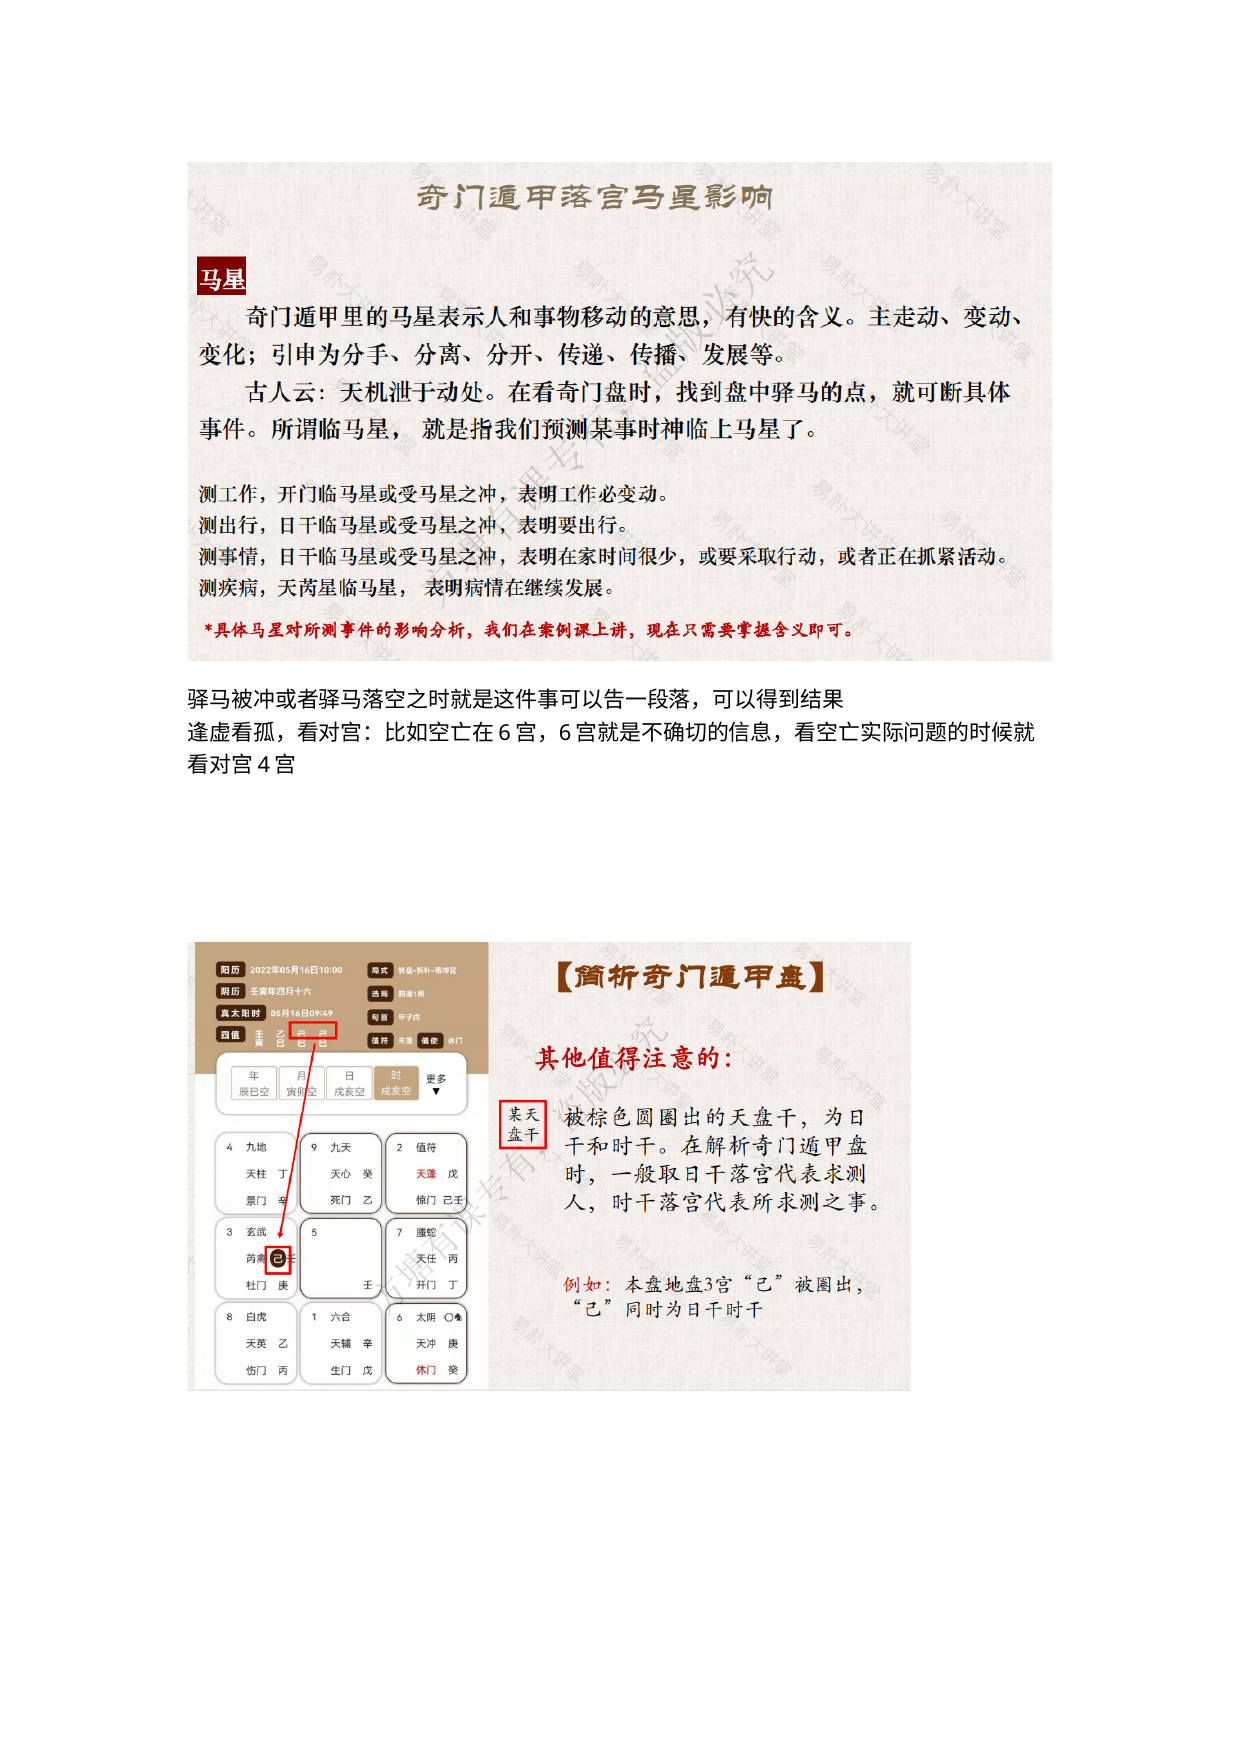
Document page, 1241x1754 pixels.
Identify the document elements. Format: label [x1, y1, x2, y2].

picture [187, 162, 1053, 661]
picture [187, 942, 911, 1391]
text [187, 661, 1053, 1397]
